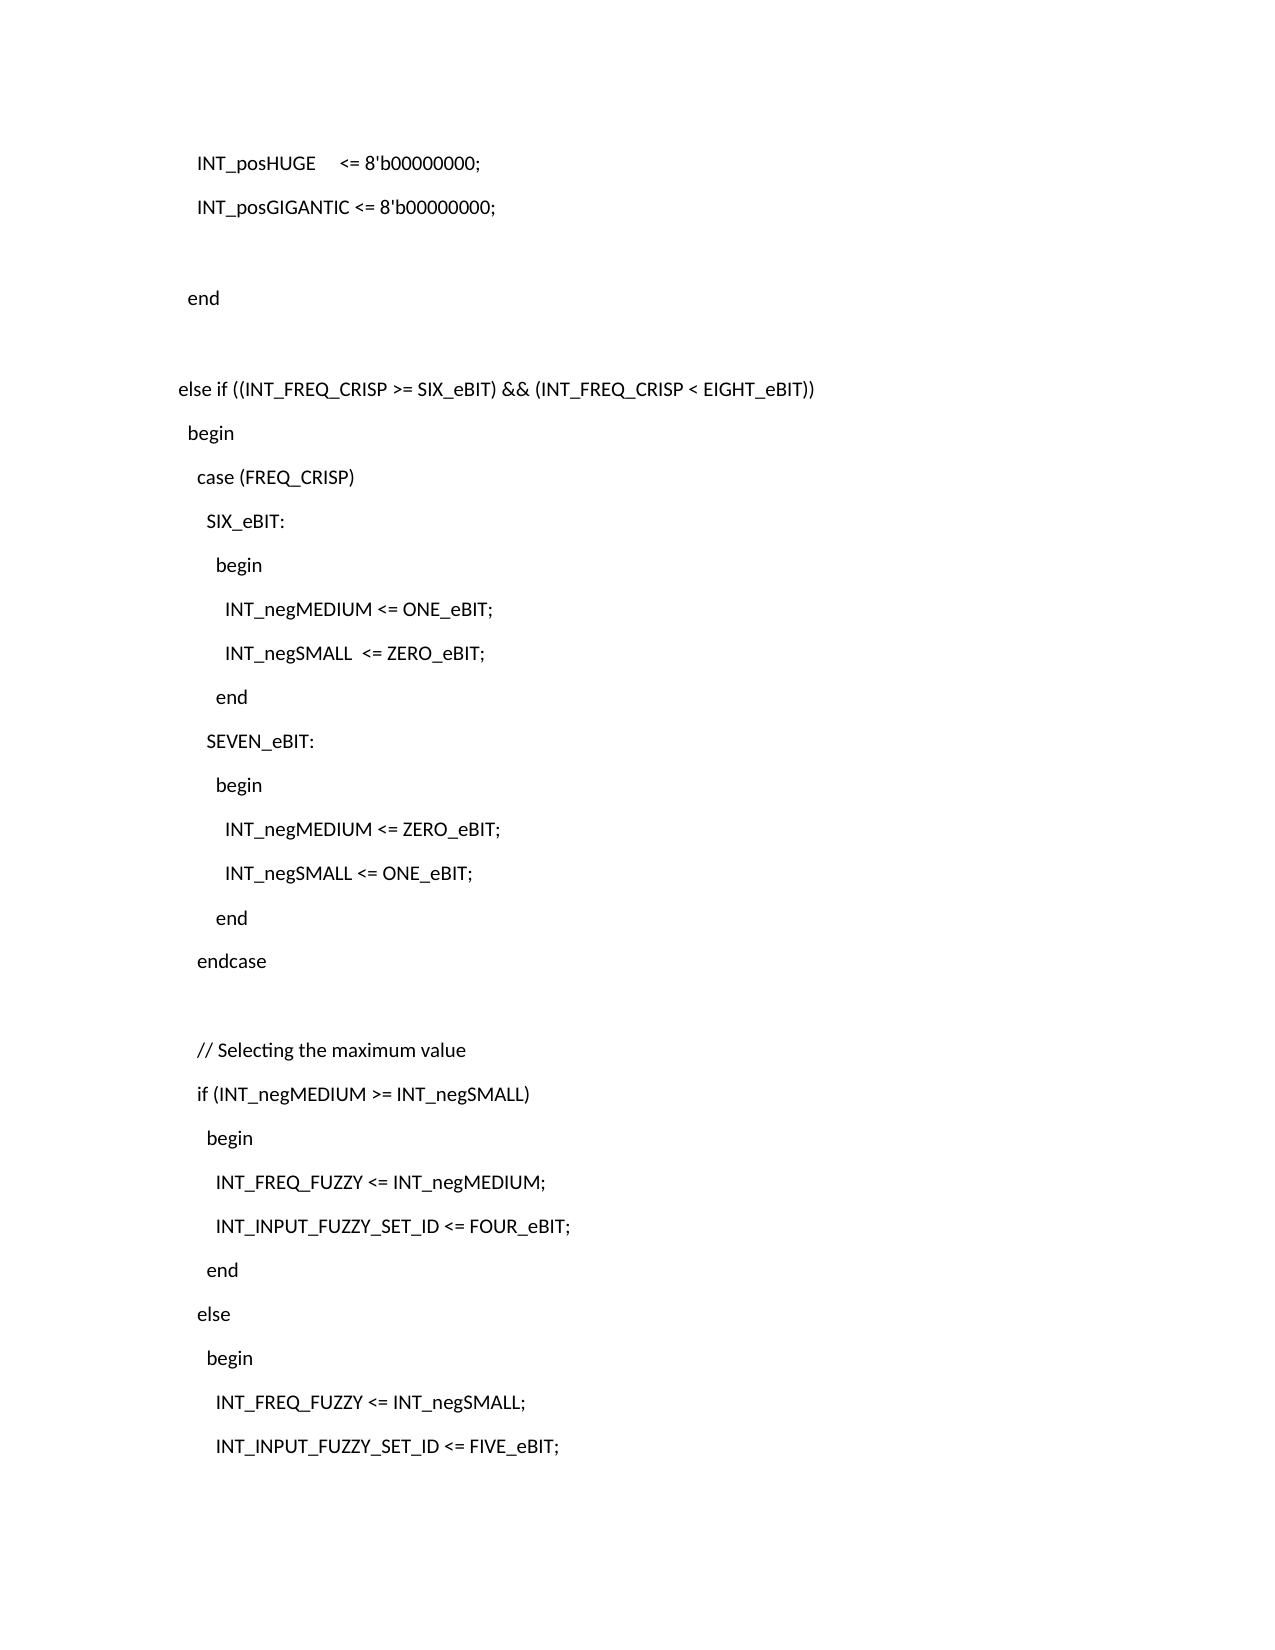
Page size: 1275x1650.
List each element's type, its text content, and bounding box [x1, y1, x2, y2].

text else if ((INT_FREQ_CRISP >= SIX_eBIT) && (INT_FREQ_CRISP < EIGHT_eBIT)) [150, 376, 1125, 401]
text INT_negMEDIUM <= ONE_eBIT; [150, 596, 1125, 622]
text begin [150, 552, 1125, 578]
text begin [150, 1125, 1125, 1150]
text INT_negSMALL <= ONE_eBIT; [150, 861, 1125, 886]
text INT_posHUGE <= 8'b00000000; [150, 150, 1125, 175]
text INT_INPUT_FUZZY_SET_ID <= FOUR_eBIT; [150, 1213, 1125, 1238]
text end [150, 684, 1125, 710]
text // Selecting the maximum value [150, 1037, 1125, 1062]
text INT_FREQ_FUZZY <= INT_negSMALL; [150, 1389, 1125, 1415]
text SIX_eBIT: [150, 508, 1125, 533]
text SEVEN_eBIT: [150, 728, 1125, 754]
text end [150, 285, 1125, 310]
text INT_FREQ_FUZZY <= INT_negMEDIUM; [150, 1169, 1125, 1194]
text case (FREQ_CRISP) [150, 464, 1125, 489]
text else [150, 1301, 1125, 1327]
text begin [150, 1345, 1125, 1371]
text INT_negMEDIUM <= ZERO_eBIT; [150, 817, 1125, 842]
text INT_negSMALL <= ZERO_eBIT; [150, 640, 1125, 666]
text end [150, 905, 1125, 930]
text end [150, 1257, 1125, 1283]
text if (INT_negMEDIUM >= INT_negSMALL) [150, 1081, 1125, 1106]
text INT_posGIGANTIC <= 8'b00000000; [150, 194, 1125, 219]
text begin [150, 772, 1125, 798]
text begin [150, 420, 1125, 445]
text endcase [150, 949, 1125, 974]
text INT_INPUT_FUZZY_SET_ID <= FIVE_eBIT; [150, 1433, 1125, 1459]
